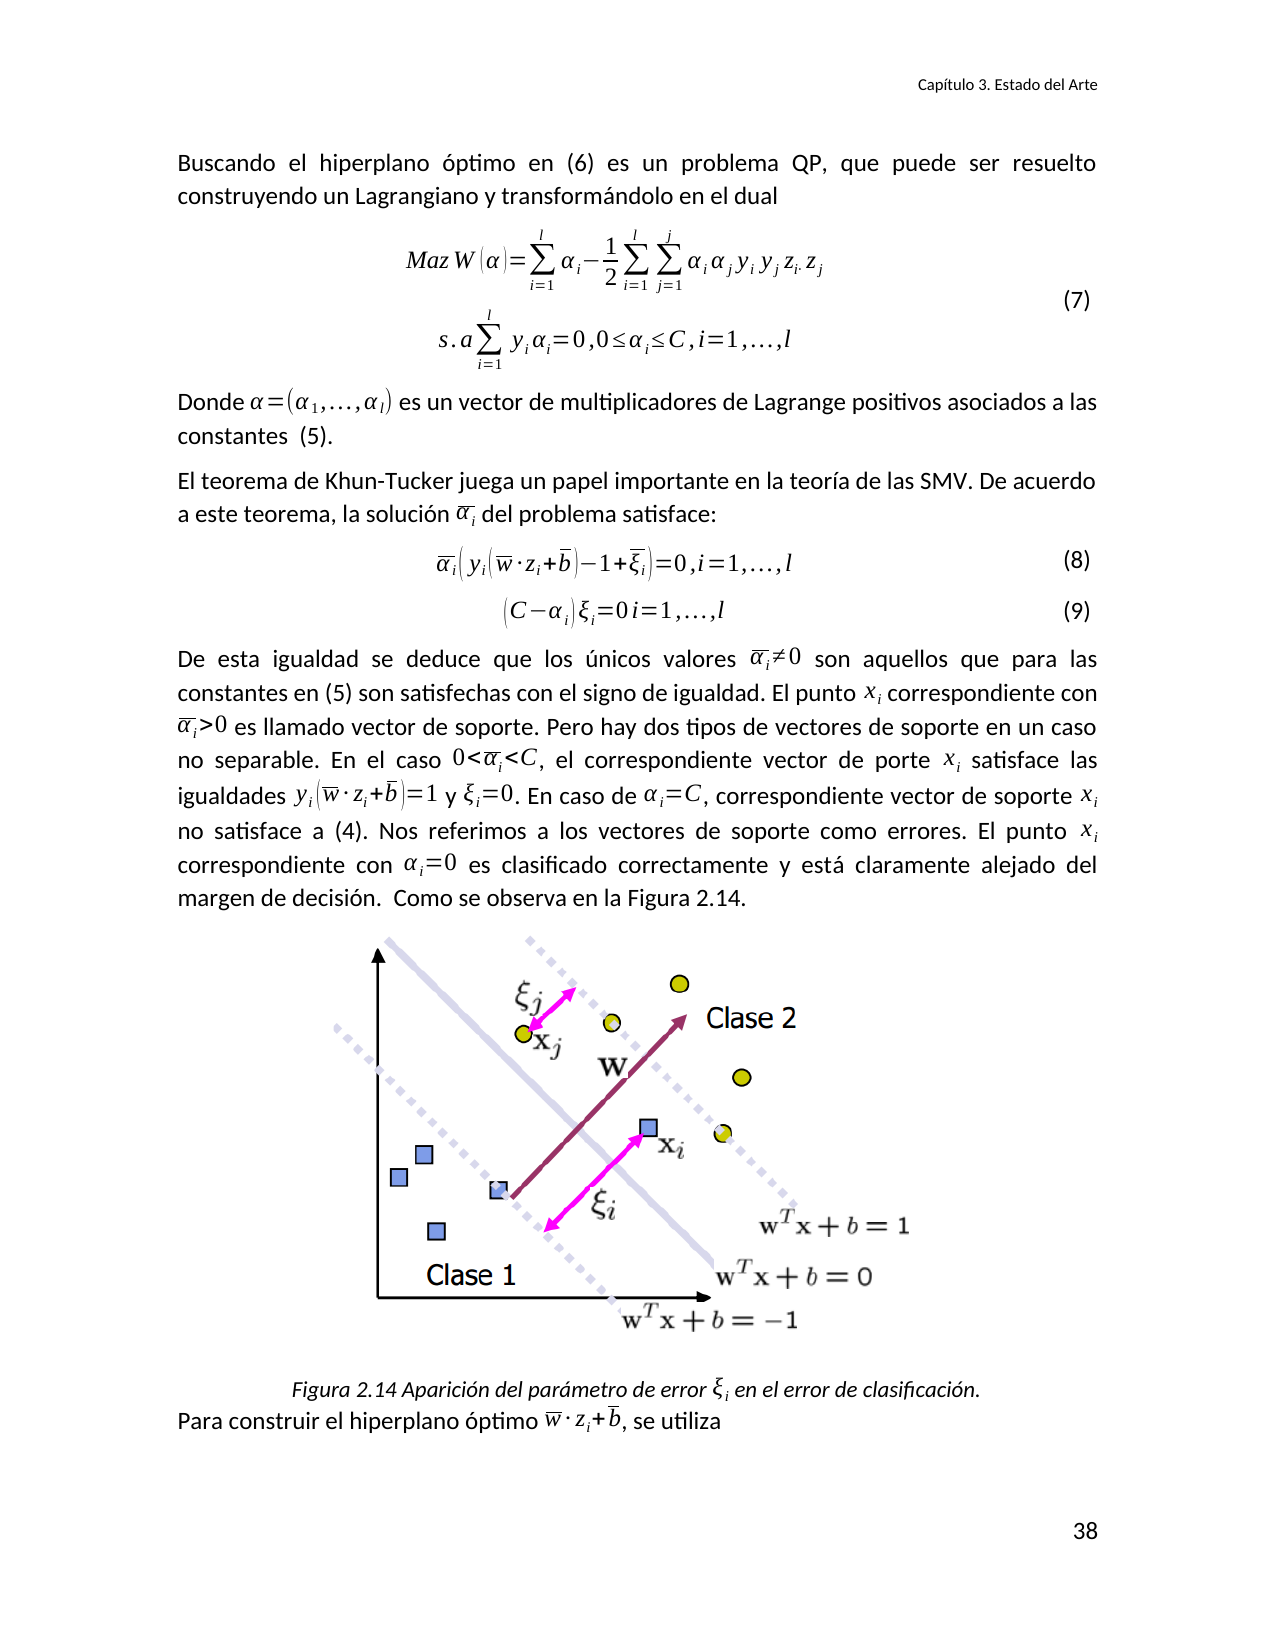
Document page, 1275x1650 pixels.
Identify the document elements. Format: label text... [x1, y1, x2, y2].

text Donde es un vector de multiplicadores de Lagrange positivos asociados a las constantes (5). [177, 386, 1098, 450]
table_cell (9) [1052, 596, 1102, 643]
text De esta igualdad se deduce que los únicos valores son aquellos que para las constantes en (5) son satisfechas con el signo de igualdad. El punto correspondiente con es llamado vector de soporte. Pero hay dos tipos de vectores de soporte en un caso no separable. En el caso , el correspondiente vector de porte satisface las igualdades y . En caso de , correspondiente vector de soporte no satisface a (4). Nos referimos a los vectores de soporte como errores. El punto correspondiente con es clasificado correctamente y está claramente alejado del margen de decisión. Como se observa en la Figura 2.14. [177, 643, 1098, 913]
text Figura 2.14 Aparición del parámetro de error en el error de clasificación. [177, 1373, 1098, 1404]
table_header (8) [1052, 545, 1102, 596]
text Buscando el hiperplano óptimo en (6) es un problema QP, que puede ser resuelto construyendo un Lagrangiano y transformándolo en el dual [177, 148, 1098, 211]
text El teorema de Khun-Tucker juega un papel importante en la teoría de las SMV. De acuerdo a este teorema, la solución del problema satisface: [177, 465, 1098, 529]
table_header [177, 226, 1052, 386]
table_header [177, 545, 1052, 596]
table_header (7) [1052, 226, 1102, 386]
table_cell [177, 596, 1052, 643]
picture [333, 927, 942, 1359]
text Para construir el hiperplano óptimo , se utiliza [177, 1404, 1098, 1436]
